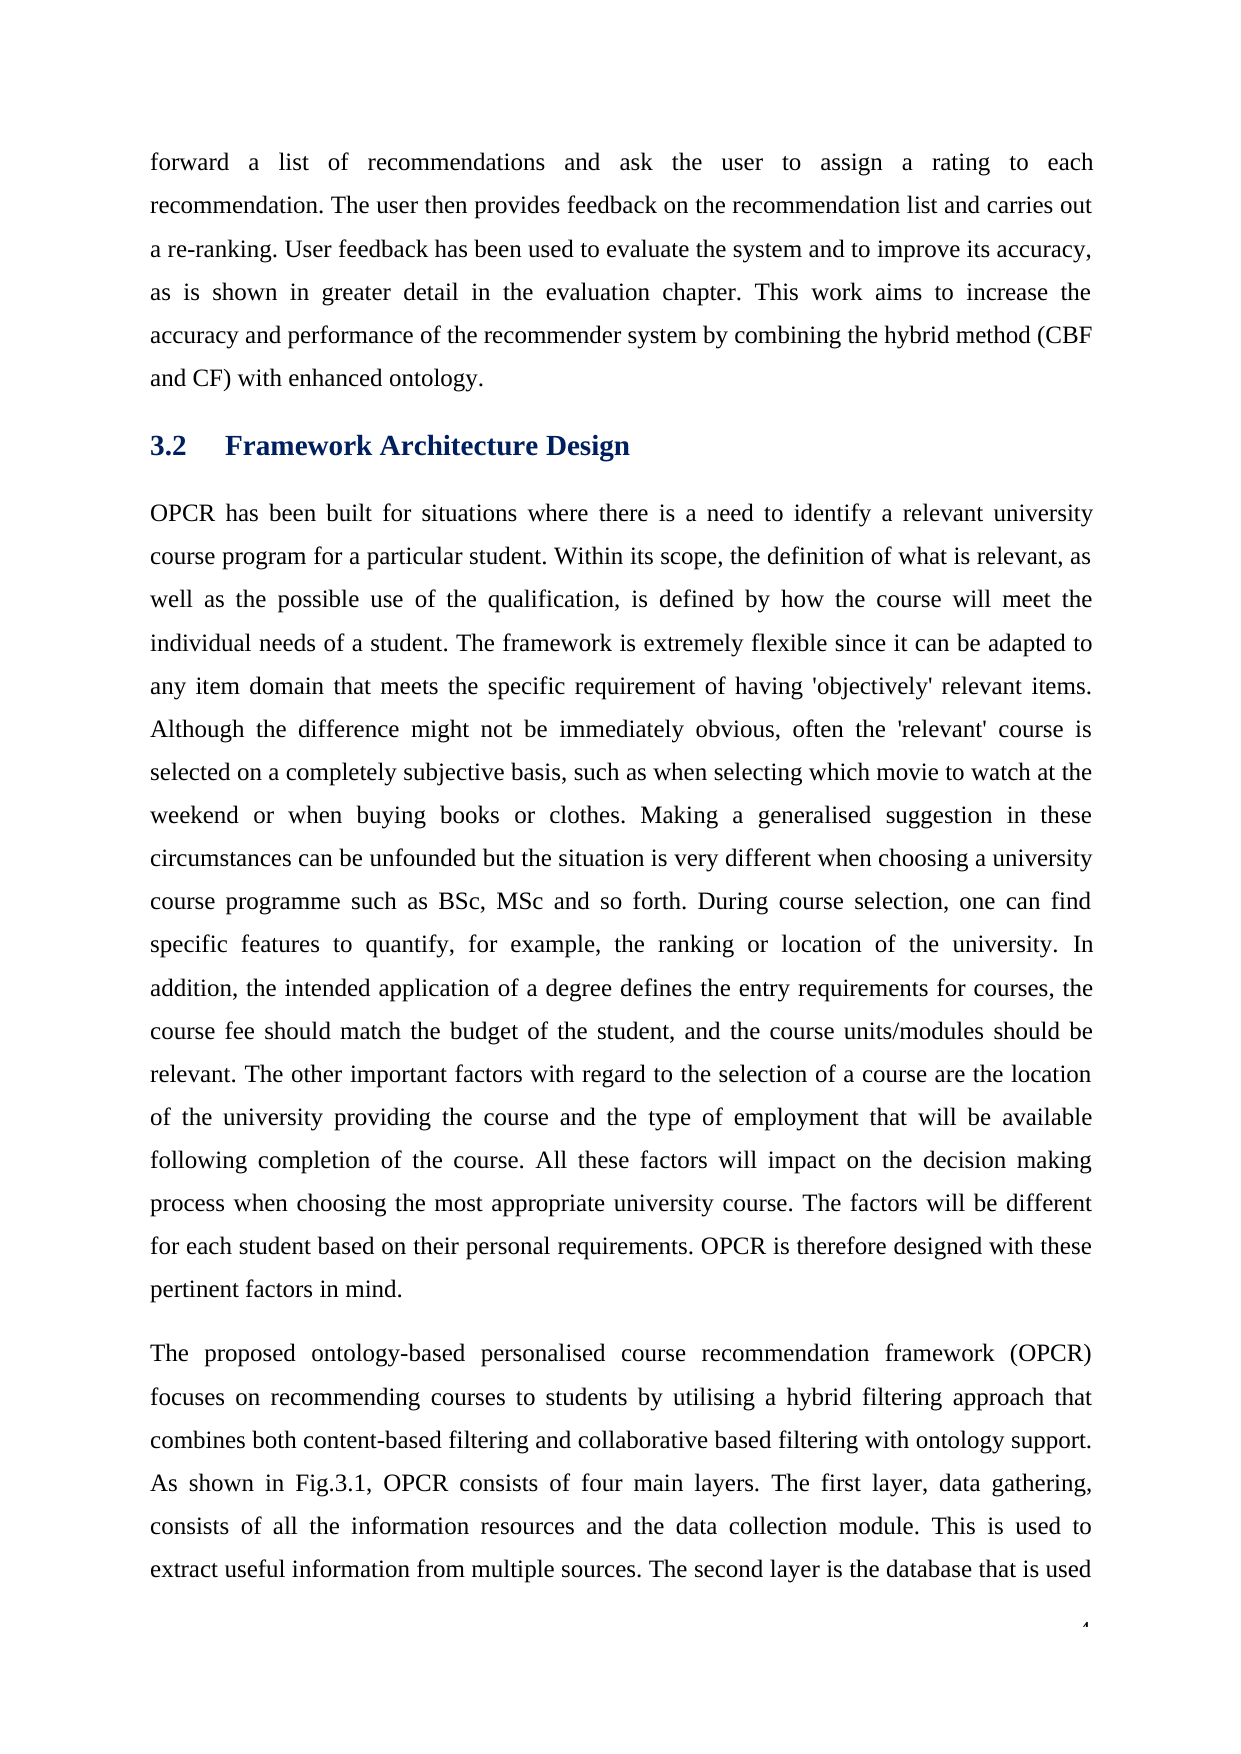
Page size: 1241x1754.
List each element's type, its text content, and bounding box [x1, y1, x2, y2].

text OPCR has been built for situations where there is a need to identify a relevant university course program for a particular student. Within its scope, the definition of what is relevant, as well as the possible use of the qualification, is defined by how the course will meet the individual needs of a student. The framework is extremely flexible since it can be adapted to any item domain that meets the specific requirement of having 'objectively' relevant items. Although the difference might not be immediately obvious, often the 'relevant' course is selected on a completely subjective basis, such as when selecting which movie to watch at the weekend or when buying books or clothes. Making a generalised suggestion in these circumstances can be unfounded but the situation is very different when choosing a university course programme such as BSc, MSc and so forth. During course selection, one can find specific features to quantify, for example, the ranking or location of the university. In addition, the intended application of a degree defines the entry requirements for courses, the course fee should match the budget of the student, and the course units/modules should be relevant. The other important factors with regard to the selection of a course are the location of the university providing the course and the type of employment that will be available following completion of the course. All these factors will impact on the decision making process when choosing the most appropriate university course. The factors will be different for each student based on their personal requirements. OPCR is therefore designed with these pertinent factors in mind. [150, 498, 1093, 1303]
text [150, 1338, 1093, 1583]
subtitle Framework Architecture Design [150, 428, 1240, 461]
text forward a list of recommendations and ask the user to assign a rating to each recommendation. The user then provides feedback on the recommendation list and carries out a re-ranking. User feedback has been used to evaluate the system and to improve its accuracy, as is shown in greater detail in the evaluation chapter. This work aims to increase the accuracy and performance of the recommender system by combining the hybrid method (CBF and CF) with enhanced ontology. [150, 147, 1093, 392]
